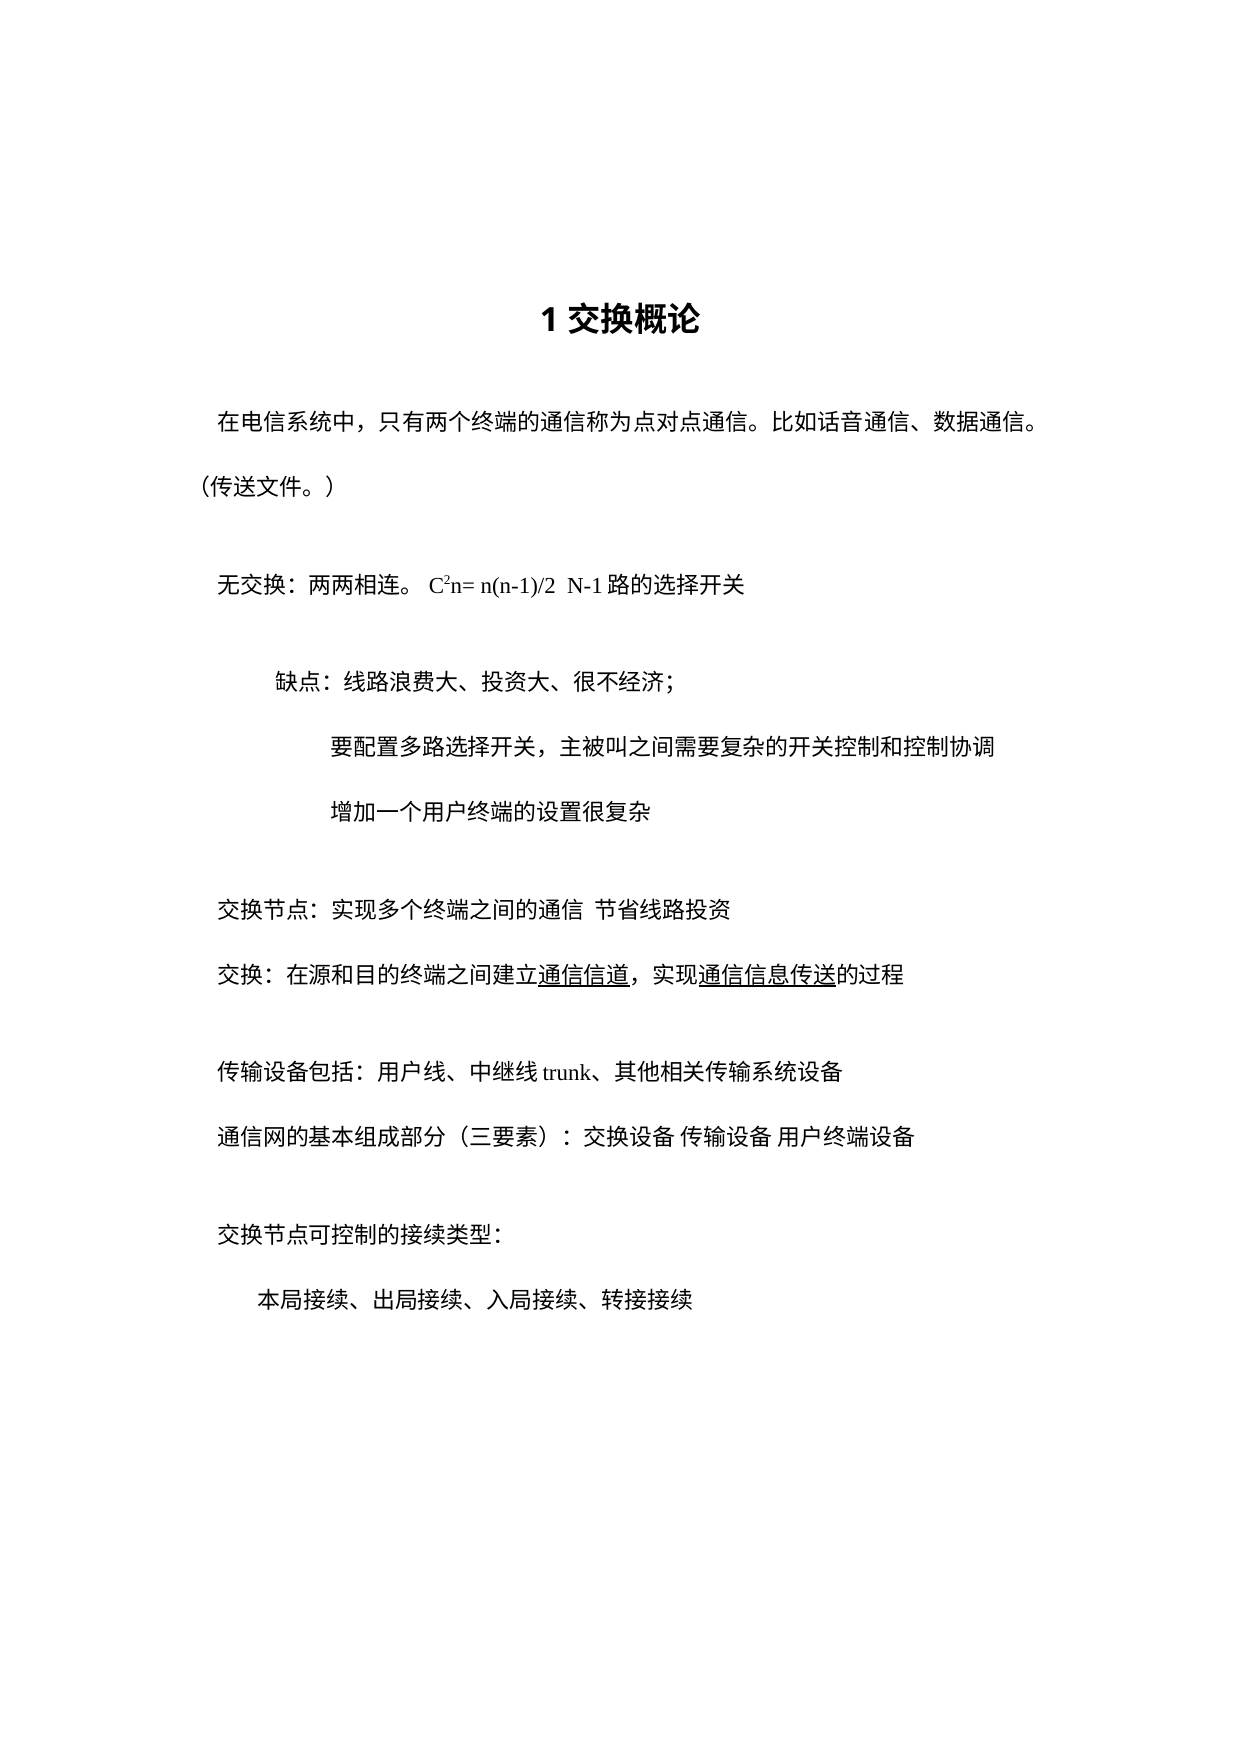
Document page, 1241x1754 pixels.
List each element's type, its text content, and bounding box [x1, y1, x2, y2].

title 1 交换概论 [187, 284, 1053, 349]
text 交换节点：实现多个终端之间的通信 节省线路投资 [187, 876, 1053, 941]
text 增加一个用户终端的设置很复杂 [187, 778, 1053, 843]
text 传输设备包括：用户线、中继线trunk、其他相关传输系统设备 [187, 1038, 1053, 1103]
text 缺点：线路浪费大、投资大、很不经济； [187, 648, 1053, 713]
text 交换：在源和目的终端之间建立通信信道，实现通信信息传送的过程 [187, 941, 1053, 1006]
text 本局接续、出局接续、入局接续、转接接续 [187, 1266, 1053, 1331]
text 无交换：两两相连。 C2n= n(n-1)/2 N-1路的选择开关 [187, 551, 1053, 616]
text 交换节点可控制的接续类型： [187, 1201, 1053, 1266]
text 通信网的基本组成部分（三要素）：交换设备 传输设备 用户终端设备 [187, 1103, 1053, 1168]
text 在电信系统中，只有两个终端的通信称为点对点通信。比如话音通信、数据通信。（传送文件。） [187, 388, 1053, 518]
text 要配置多路选择开关，主被叫之间需要复杂的开关控制和控制协调 [187, 713, 1053, 778]
